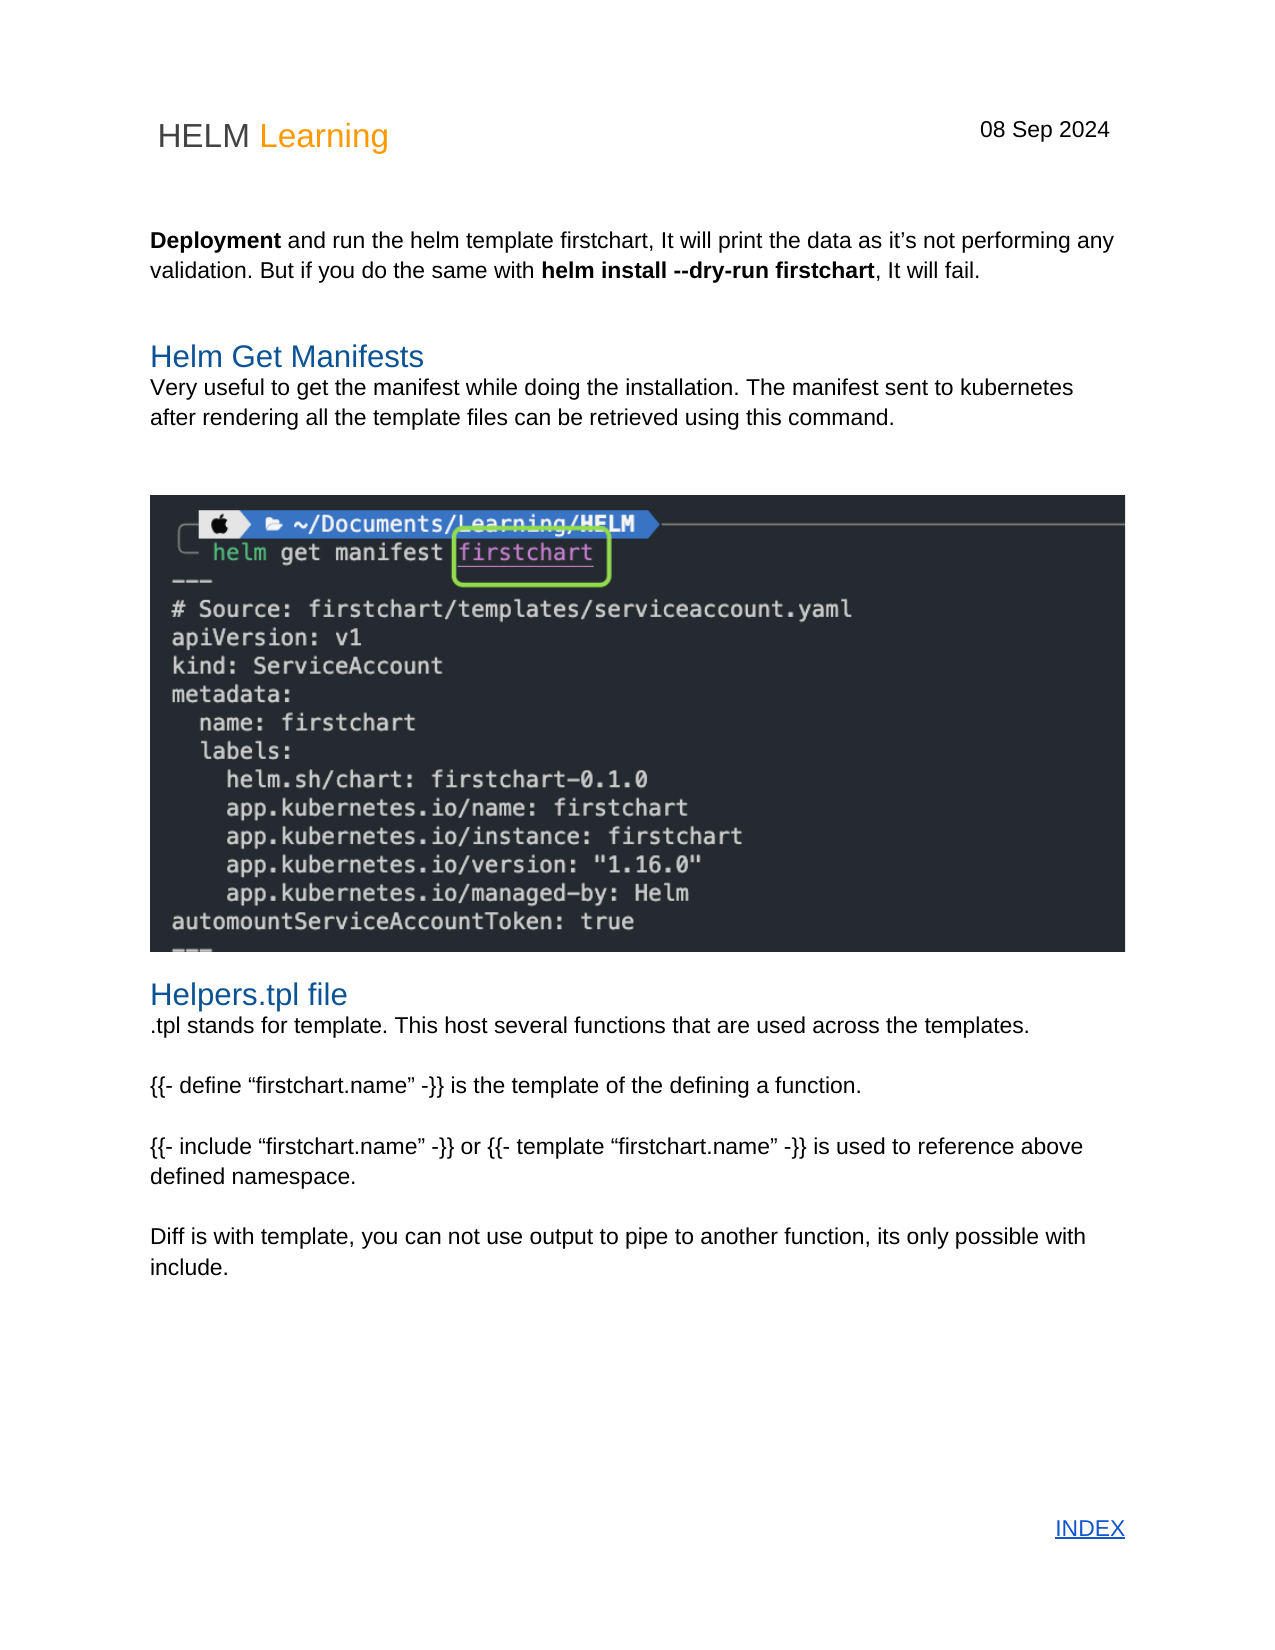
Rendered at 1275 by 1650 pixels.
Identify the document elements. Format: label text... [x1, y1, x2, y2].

text {{- define “firstchart.name” -}} is the template of the defining a function. [150, 1072, 1125, 1098]
picture [150, 495, 1125, 952]
text {{- include “firstchart.name” -}} or {{- template “firstchart.name” -}} is used to reference above defined namespace. [150, 1133, 1125, 1189]
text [150, 227, 1125, 283]
text Diff is with template, you can not use output to pipe to another function, its only possible with include. [150, 1223, 1125, 1280]
text Very useful to get the manifest while doing the installation. The manifest sent to kubernetes after rendering all the template files can be retrieved using this command. [150, 374, 1125, 491]
text .tpl stands for template. This host several functions that are used across the templates. [150, 1012, 1125, 1038]
subtitle Helm Get Manifests [150, 338, 1125, 374]
subtitle Helpers.tpl file [150, 976, 1125, 1012]
